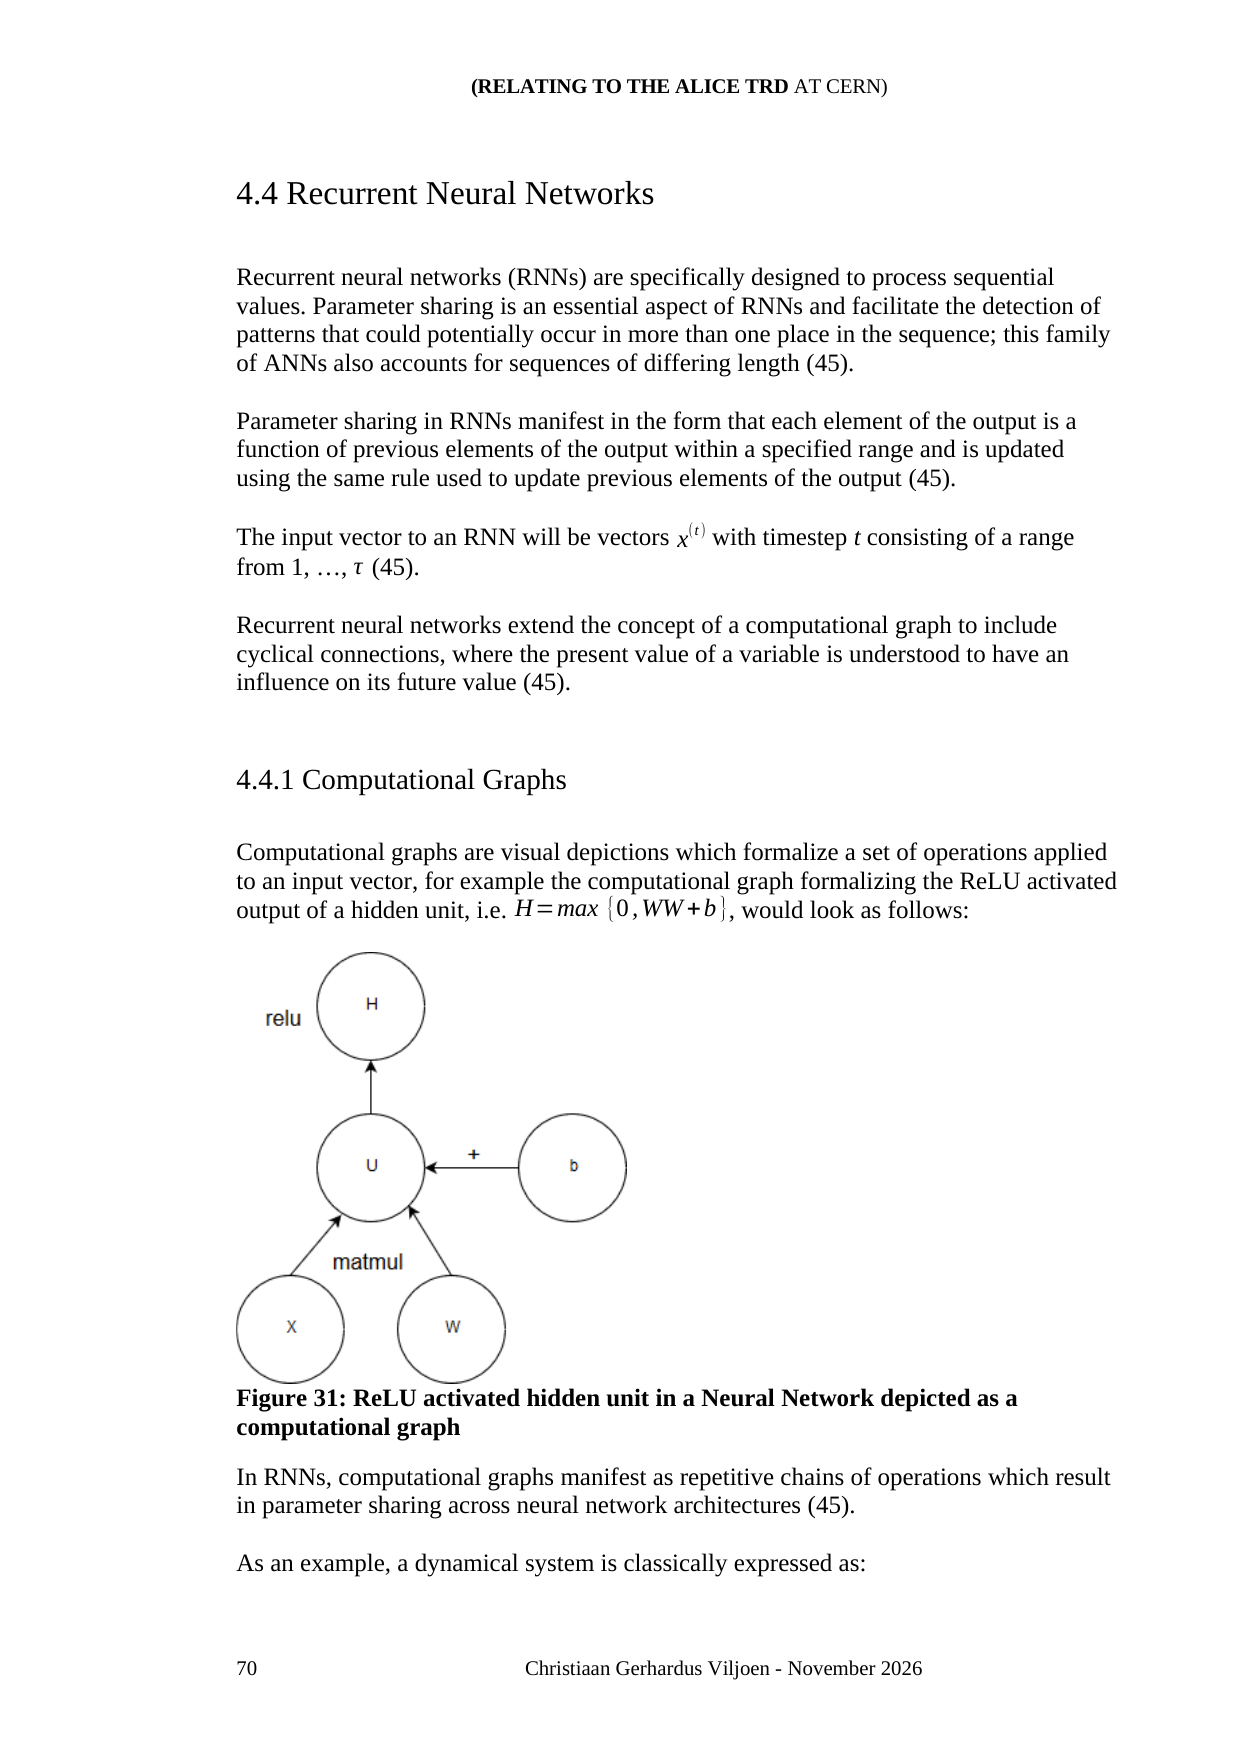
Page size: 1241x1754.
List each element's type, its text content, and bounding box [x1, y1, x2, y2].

text The input vector to an RNN will be vectors with timestep t consisting of a range from 1, …, . [236, 521, 1122, 581]
subtitle Recurrent Neural Networks [236, 173, 1122, 211]
text Recurrent neural networks (RNNs) are specifically designed to process sequential values. Parameter sharing is an essential aspect of RNNs and facilitate the detection of patterns that could potentially occur in more than one place in the sequence; this family of ANNs also accounts for sequences of differing length . [236, 262, 1122, 377]
text Computational graphs are visual depictions which formalize a set of operations applied to an input vector, for example the computational graph formalizing the ReLU activated output of a hidden unit, i.e. , would look as follows: [236, 837, 1122, 924]
text In RNNs, computational graphs manifest as repetitive chains of operations which result in parameter sharing across neural network architectures . [236, 1462, 1122, 1519]
text Parameter sharing in RNNs manifest in the form that each element of the output is a function of previous elements of the output within a specified range and is updated using the same rule used to update previous elements of the output . [236, 406, 1122, 492]
text As an example, a dynamical system is classically expressed as: [236, 1548, 1122, 1577]
subtitle Computational Graphs [236, 762, 1122, 796]
text Recurrent neural networks extend the concept of a computational graph to include cyclical connections, where the present value of a variable is understood to have an influence on its future value . [236, 610, 1122, 696]
picture [236, 952, 627, 1384]
text Figure 31: ReLU activated hidden unit in a Neural Network depicted as a computational graph [236, 1383, 1122, 1441]
